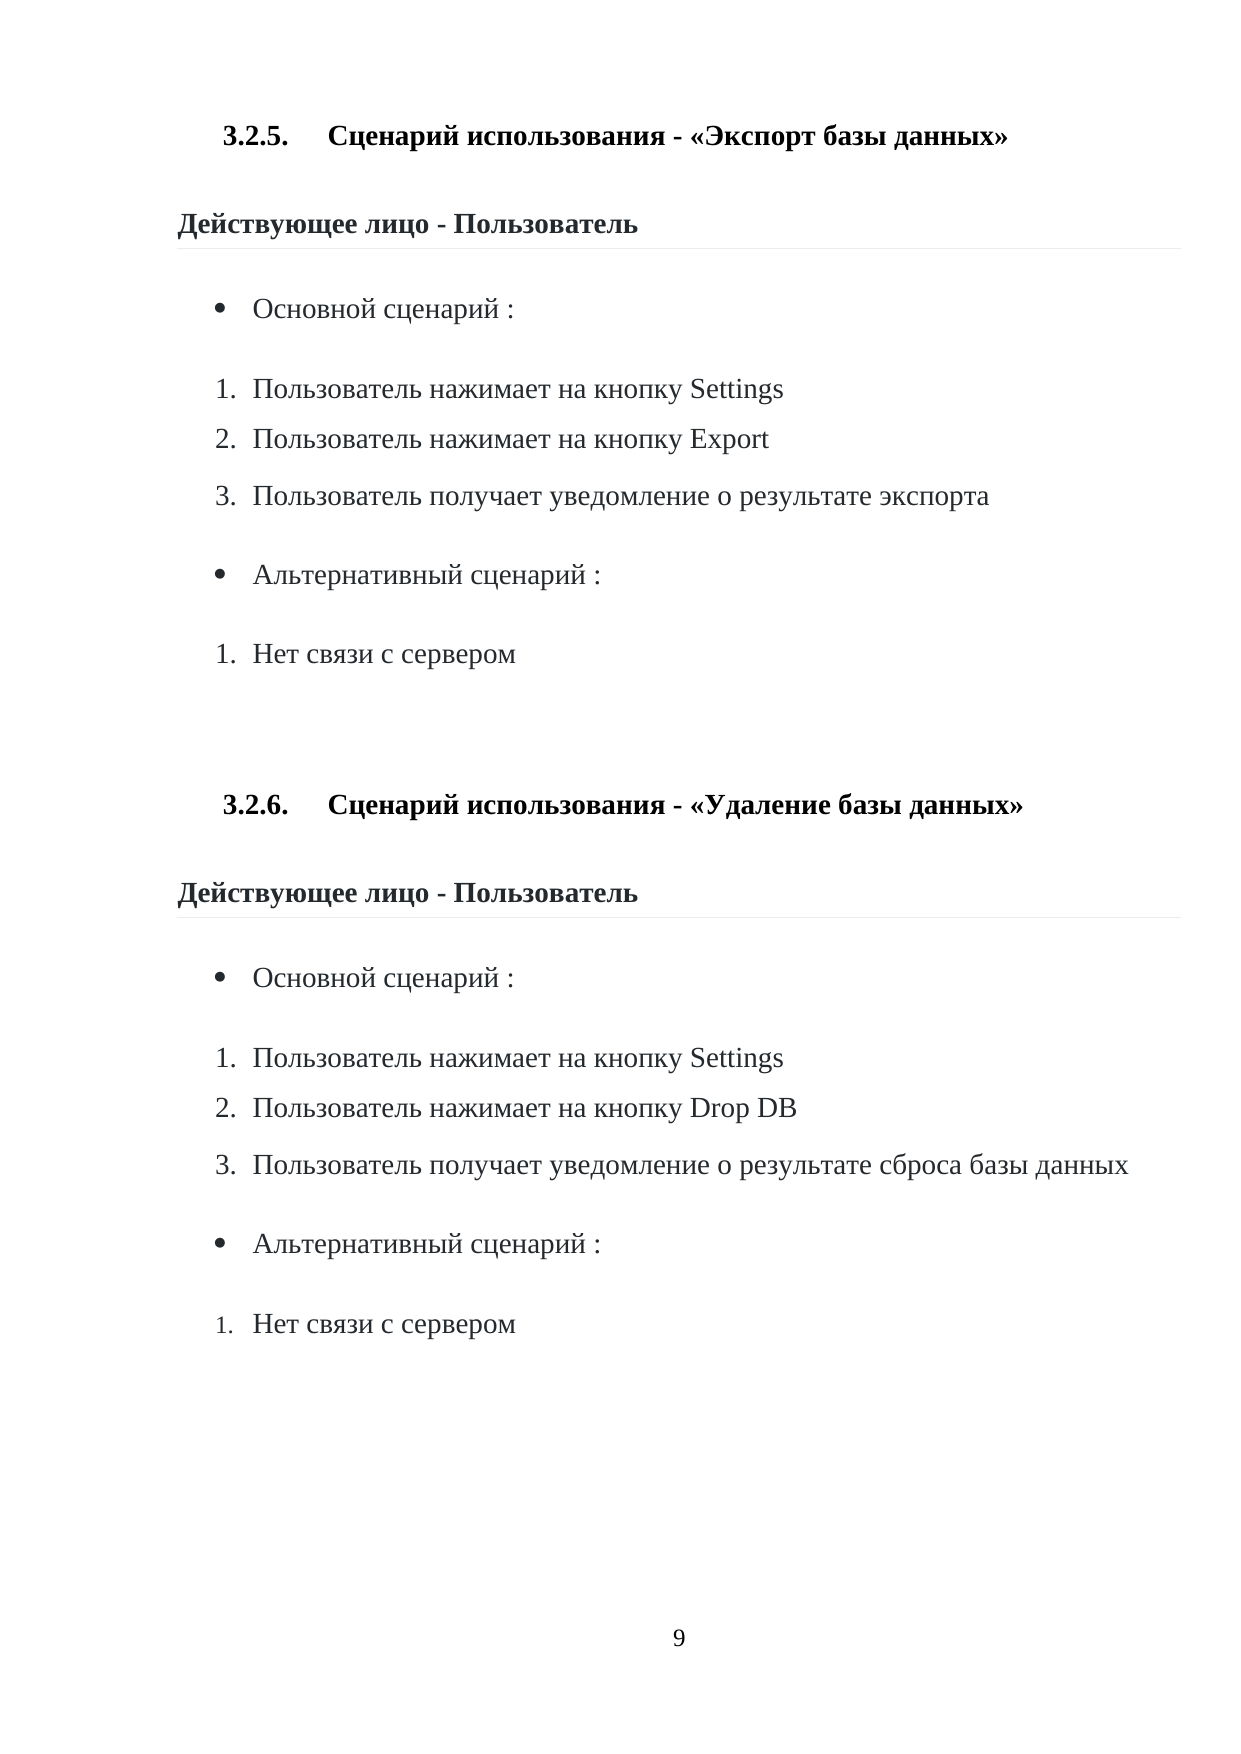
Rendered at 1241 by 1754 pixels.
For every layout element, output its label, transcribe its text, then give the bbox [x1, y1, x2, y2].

text Основной сценарий : [215, 960, 1181, 994]
text Альтернативный сценарий : [215, 1226, 1181, 1260]
text Основной сценарий : [215, 291, 1181, 325]
list Пользователь получает уведомление о результате экспорта [215, 478, 1181, 511]
subtitle Действующее лицо - Пользователь [177, 875, 1181, 917]
subtitle Сценарий использования - «Удаление базы данных» [223, 787, 1181, 821]
list Пользователь нажимает на кнопку Settings [215, 1040, 1181, 1073]
list Пользователь получает уведомление о результате сброса базы данных [215, 1147, 1181, 1180]
list Пользователь нажимает на кнопку Export [215, 421, 1181, 454]
list Пользователь нажимает на кнопку Settings [215, 371, 1181, 404]
list Пользователь нажимает на кнопку Drop DB [215, 1090, 1181, 1124]
text Альтернативный сценарий : [215, 557, 1181, 591]
list Нет связи с сервером [215, 1306, 1181, 1339]
subtitle Сценарий использования - «Экспорт базы данных» [223, 118, 1181, 152]
subtitle Действующее лицо - Пользователь [177, 206, 1181, 248]
list Нет связи с сервером [215, 637, 1181, 670]
